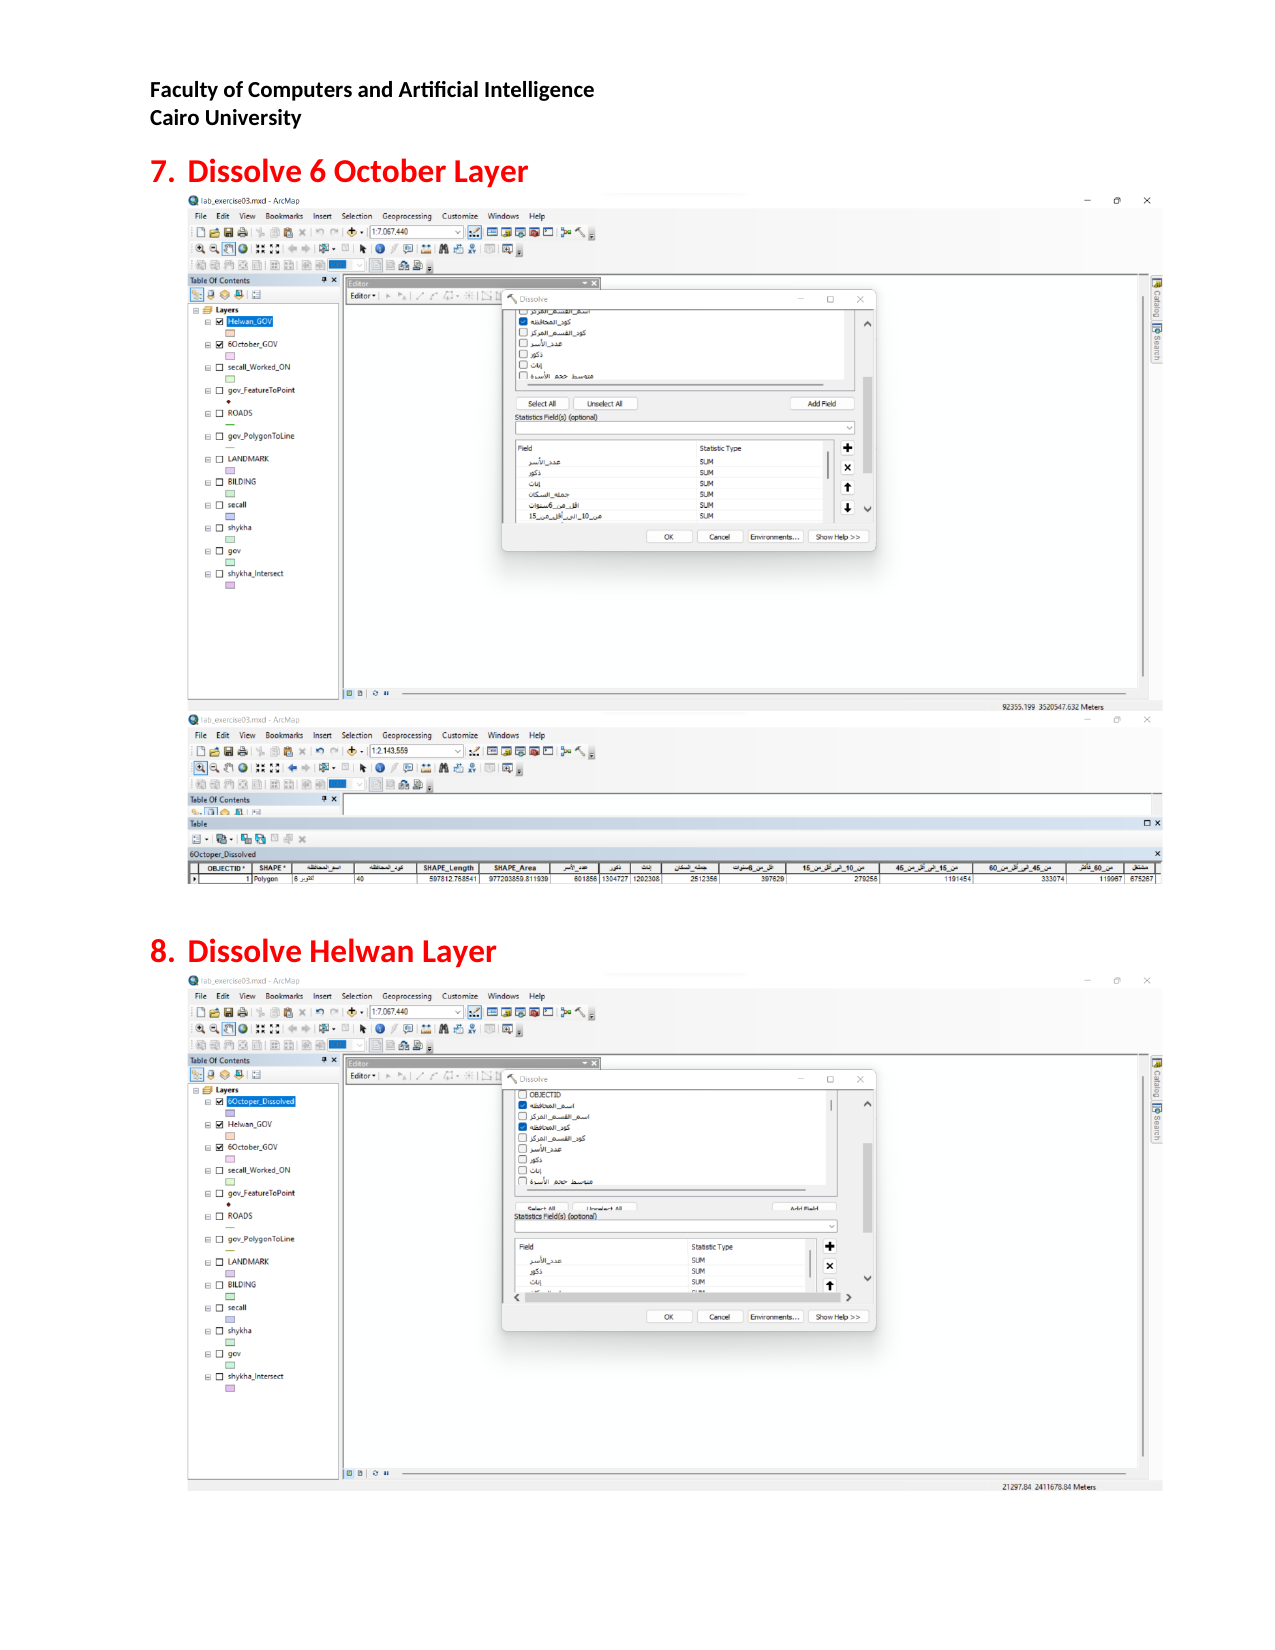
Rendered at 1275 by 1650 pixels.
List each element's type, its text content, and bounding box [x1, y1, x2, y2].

picture [187, 193, 1163, 711]
list Dissolve Helwan Layer [150, 930, 1125, 971]
list Dissolve 6 October Layer [150, 150, 1125, 191]
picture [187, 712, 1163, 884]
picture [187, 973, 1163, 1491]
